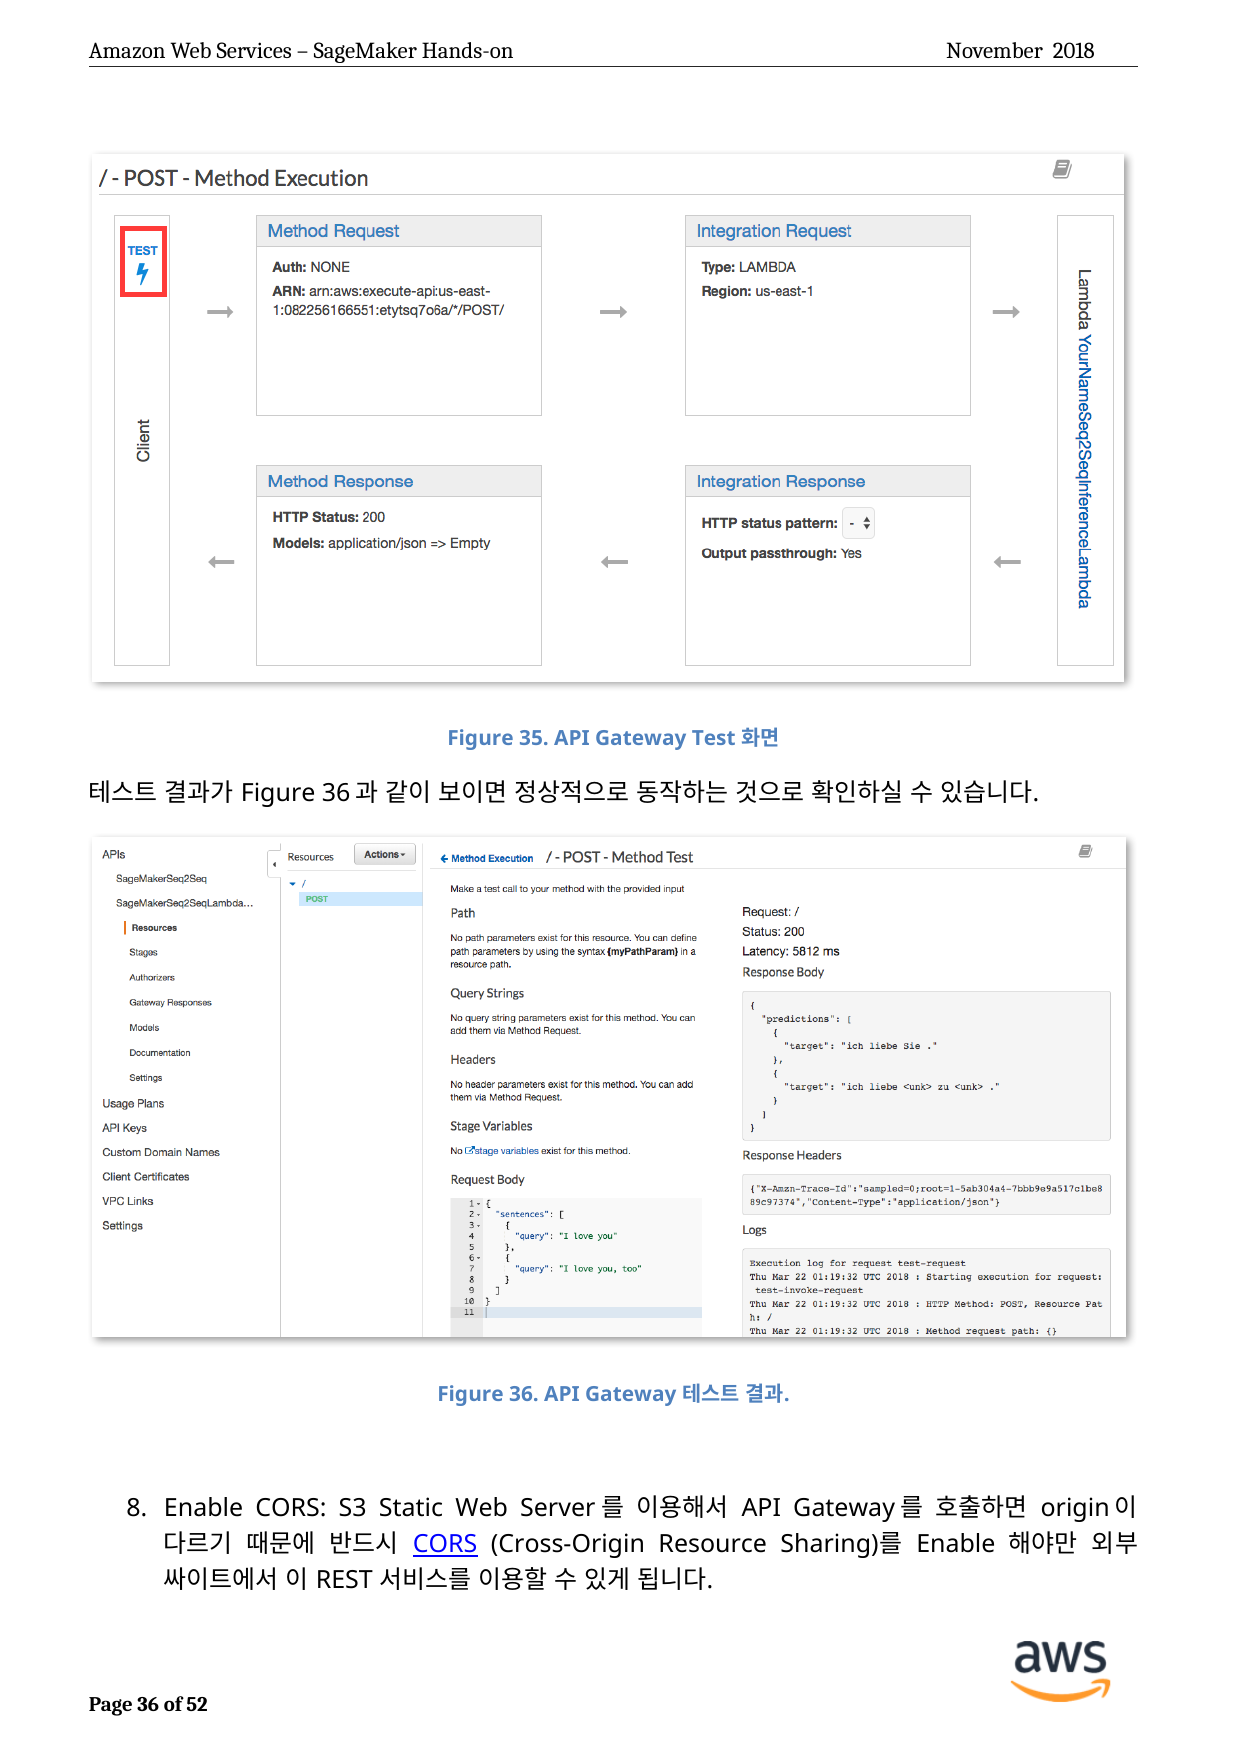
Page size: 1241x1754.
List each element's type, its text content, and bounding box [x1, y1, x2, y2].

picture [92, 837, 1126, 1337]
picture [92, 154, 1124, 682]
text Figure 35. API Gateway Test 화면 [89, 721, 1138, 751]
text 테스트 결과가 Figure 36과 같이 보이면 정상적으로 동작하는 것으로 확인하실 수 있습니다. [89, 772, 1138, 808]
picture [1000, 1630, 1119, 1712]
text Figure 36. API Gateway 테스트 결과. [89, 1377, 1138, 1408]
list Enable CORS: S3 Static Web Server를 이용해서 API Gateway를 호출하면 origin이 다르기 때문에 반드시 CORS (Cross-Origin Resource Sharing)를 Enable 해야만 외부 싸이트에서 이 REST 서비스를 이용할 수 있게 됩니다. [126, 1487, 1138, 1596]
